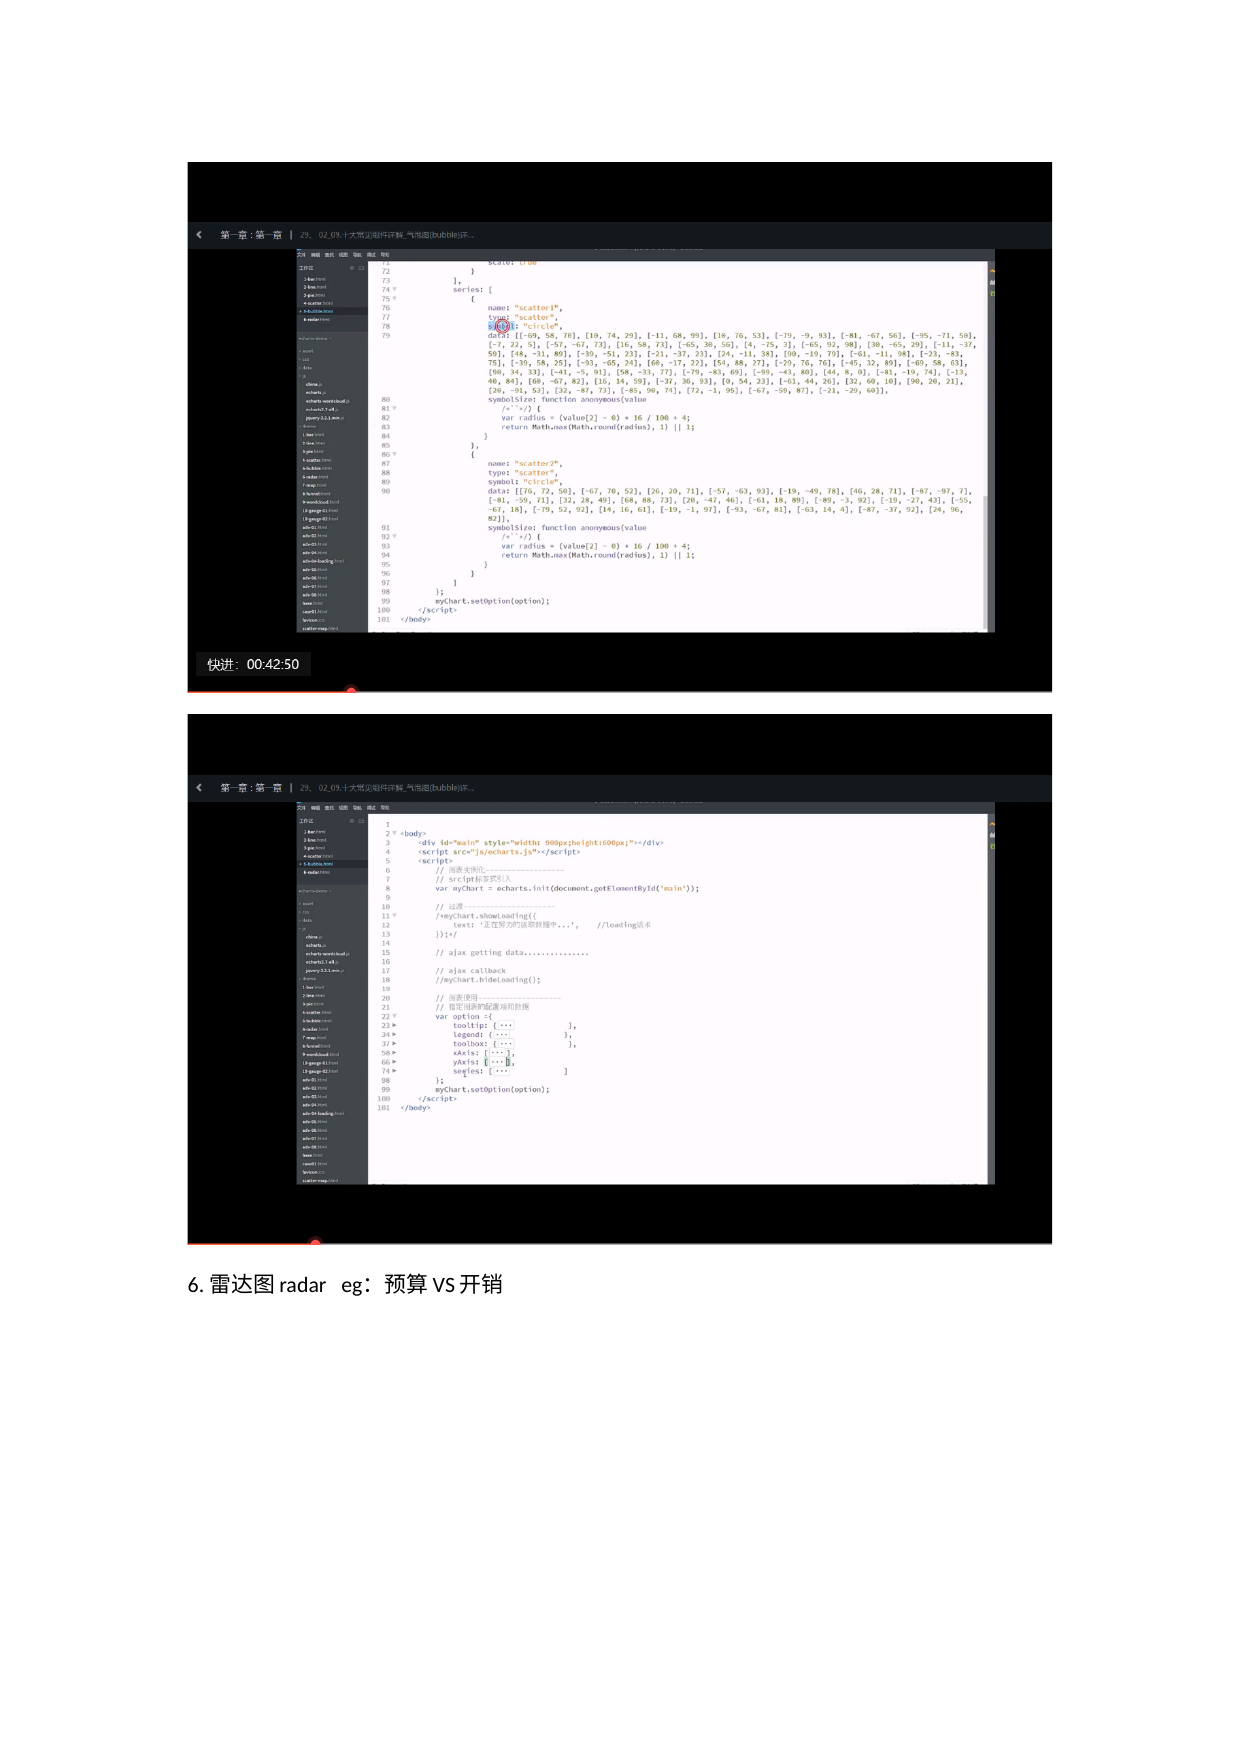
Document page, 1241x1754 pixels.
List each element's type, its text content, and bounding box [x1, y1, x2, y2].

picture [187, 714, 1053, 1245]
picture [187, 162, 1053, 693]
list 雷达图radar eg：预算VS开销 [187, 1267, 1053, 1299]
